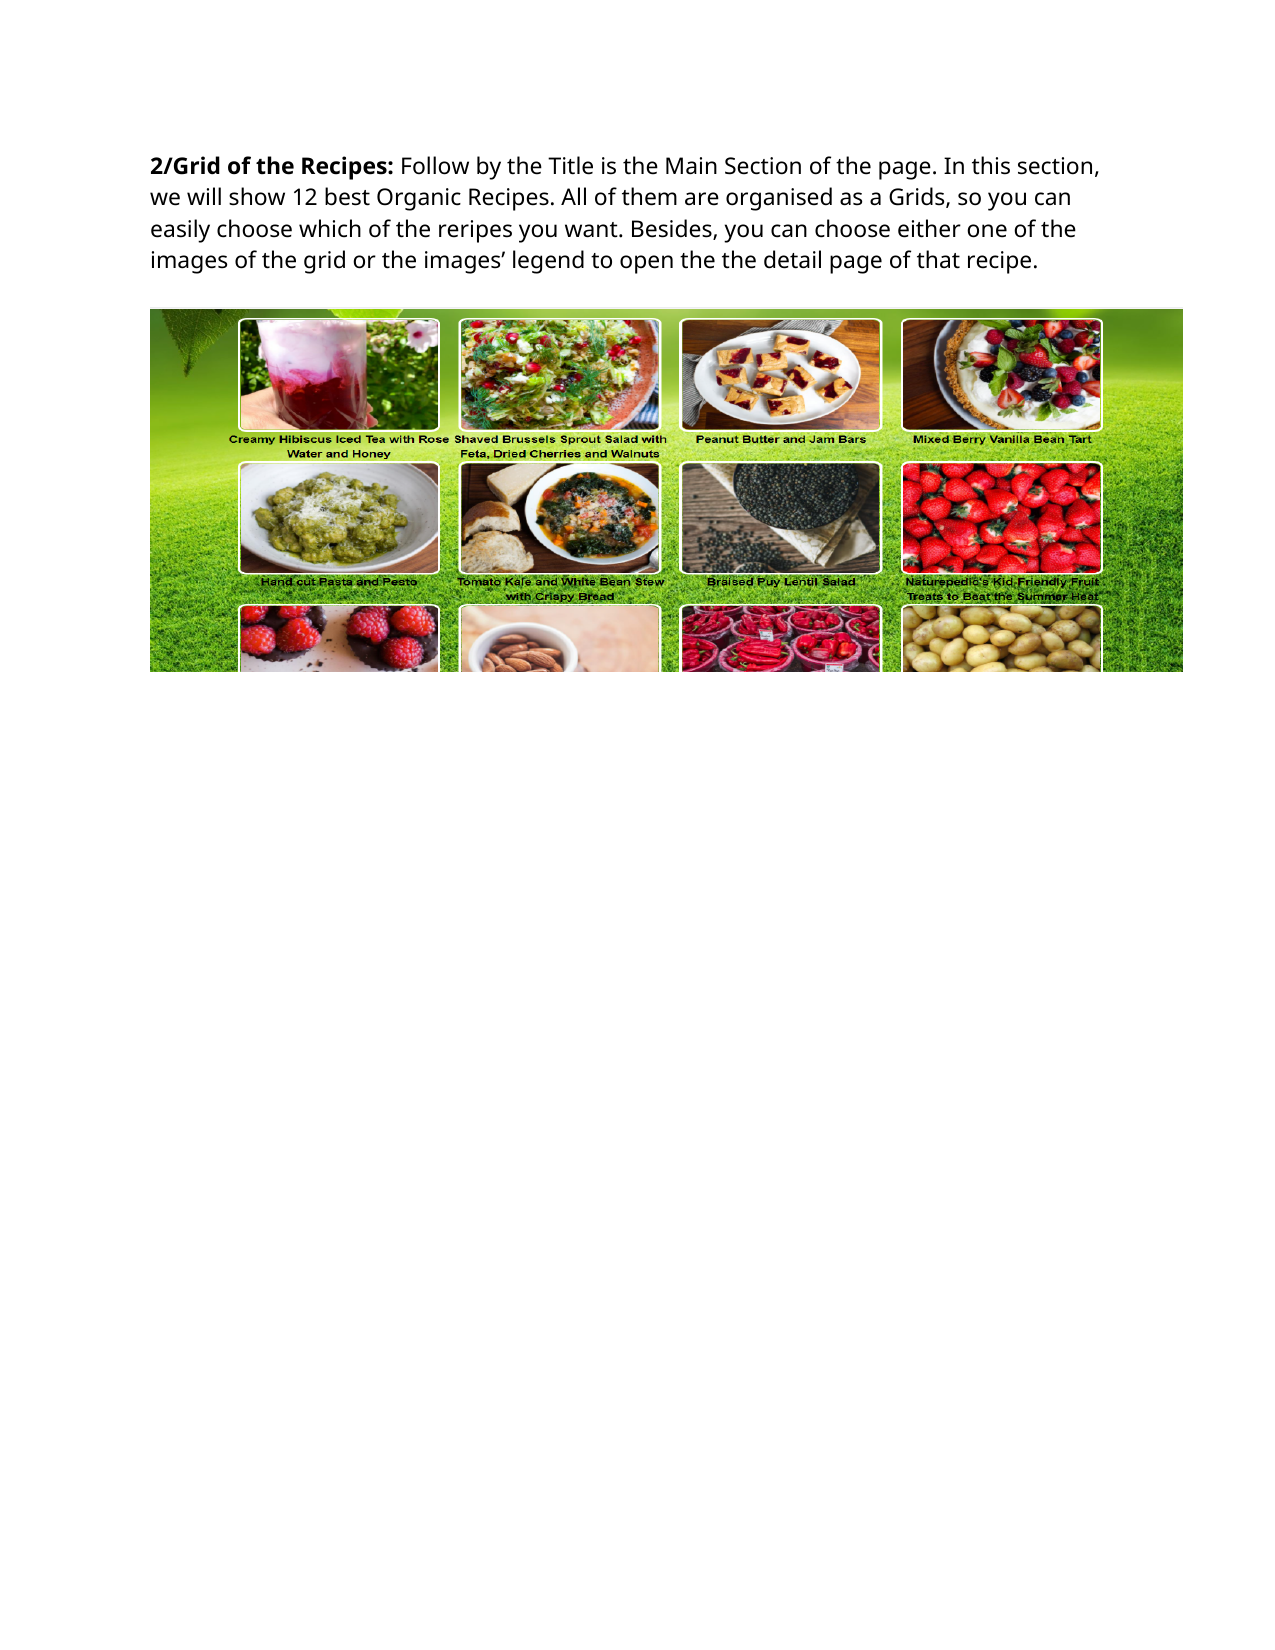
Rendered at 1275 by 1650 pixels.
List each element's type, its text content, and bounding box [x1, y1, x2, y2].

picture [150, 306, 1183, 672]
text 2/Grid of the Recipes: Follow by the Title is the Main Section of the page. In this section, we will show 12 best Organic Recipes. All of them are organised as a Grids, so you can easily choose which of the reripes you want. Besides, you can choose either one of the images of the grid or the images’ legend to open the the detail page of that recipe. [150, 150, 1125, 275]
